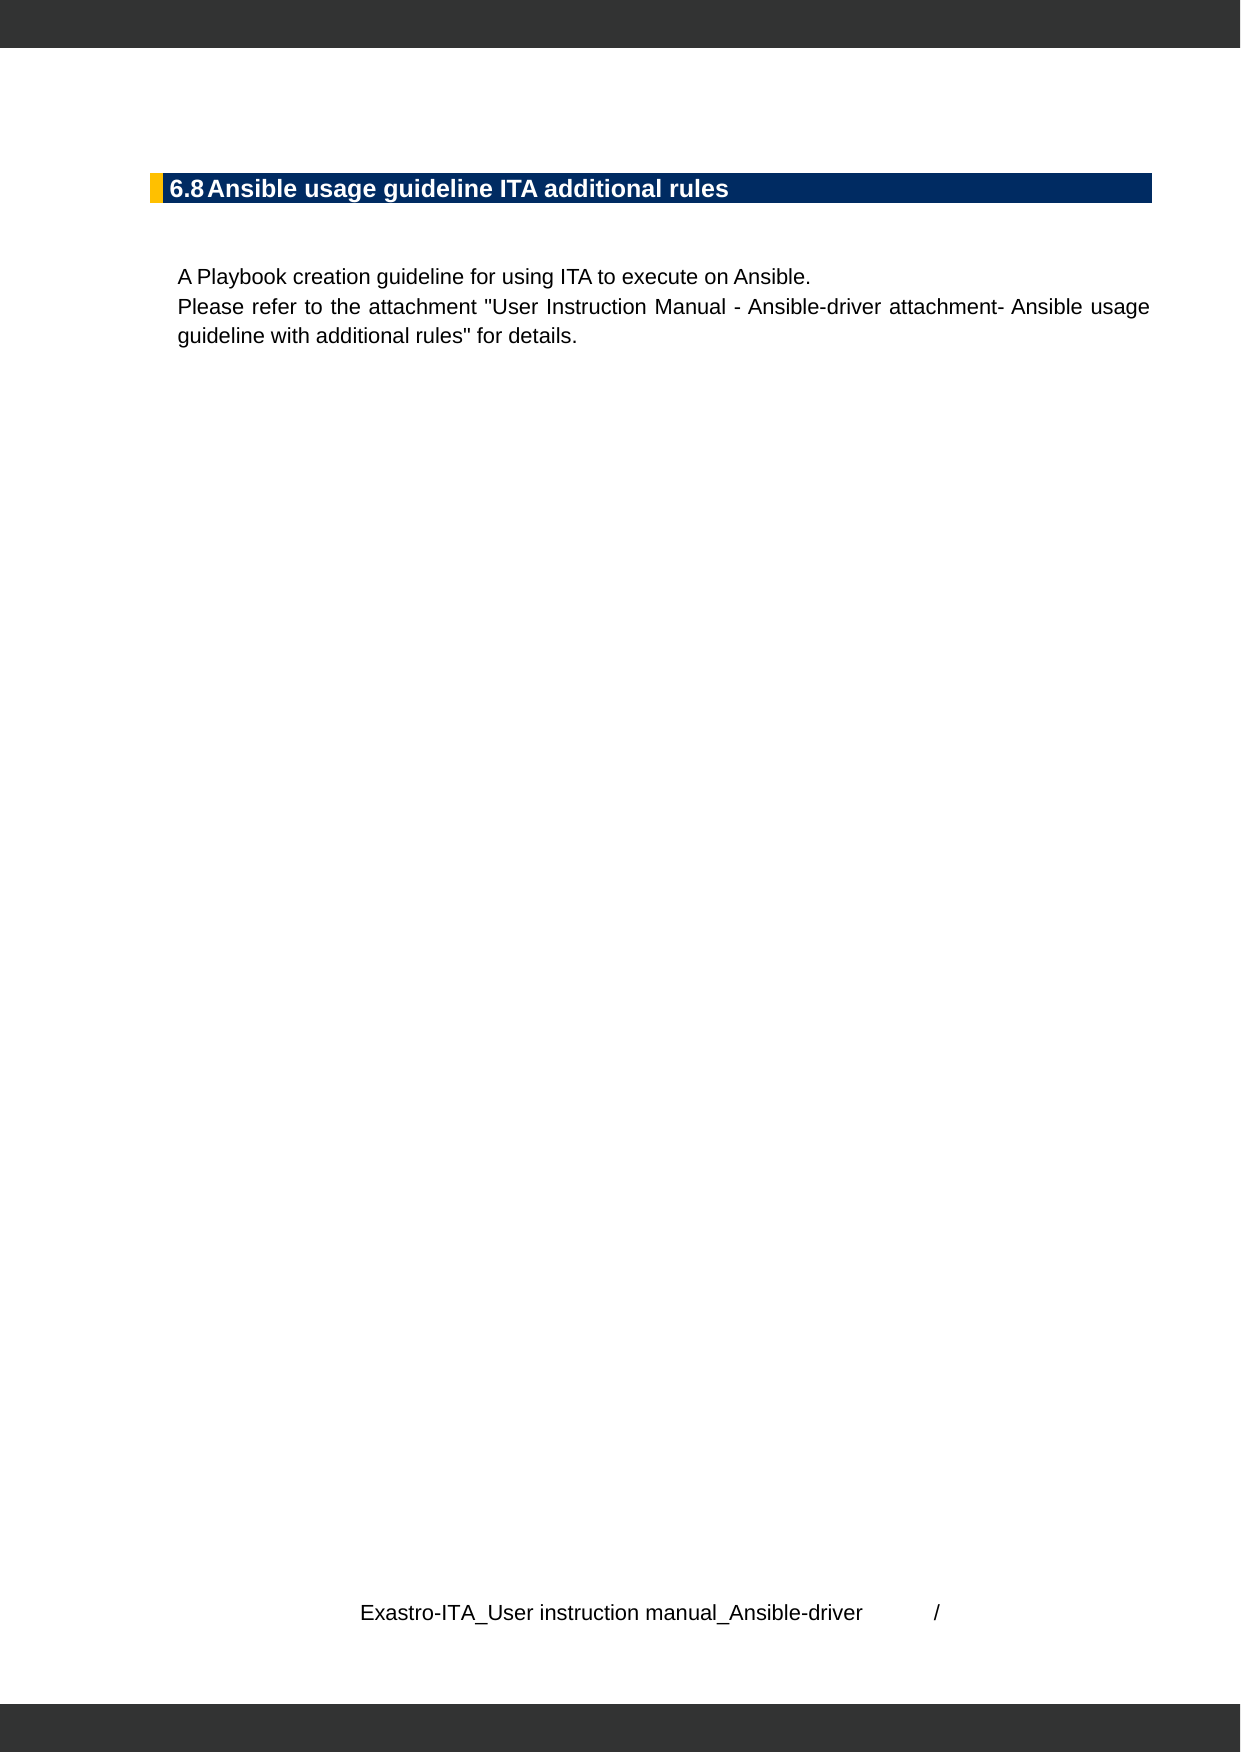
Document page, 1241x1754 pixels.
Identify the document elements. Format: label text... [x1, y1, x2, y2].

picture [0, 1704, 1241, 1752]
subtitle Ansible usage guideline ITA additional rules [163, 173, 1152, 203]
picture [0, 0, 1241, 48]
text Please refer to the attachment "User Instruction Manual - Ansible-driver attachment- Ansible usage guideline with additional rules" for details. [177, 291, 1152, 351]
text A Playbook creation guideline for using ITA to execute on Ansible. [177, 261, 1152, 291]
